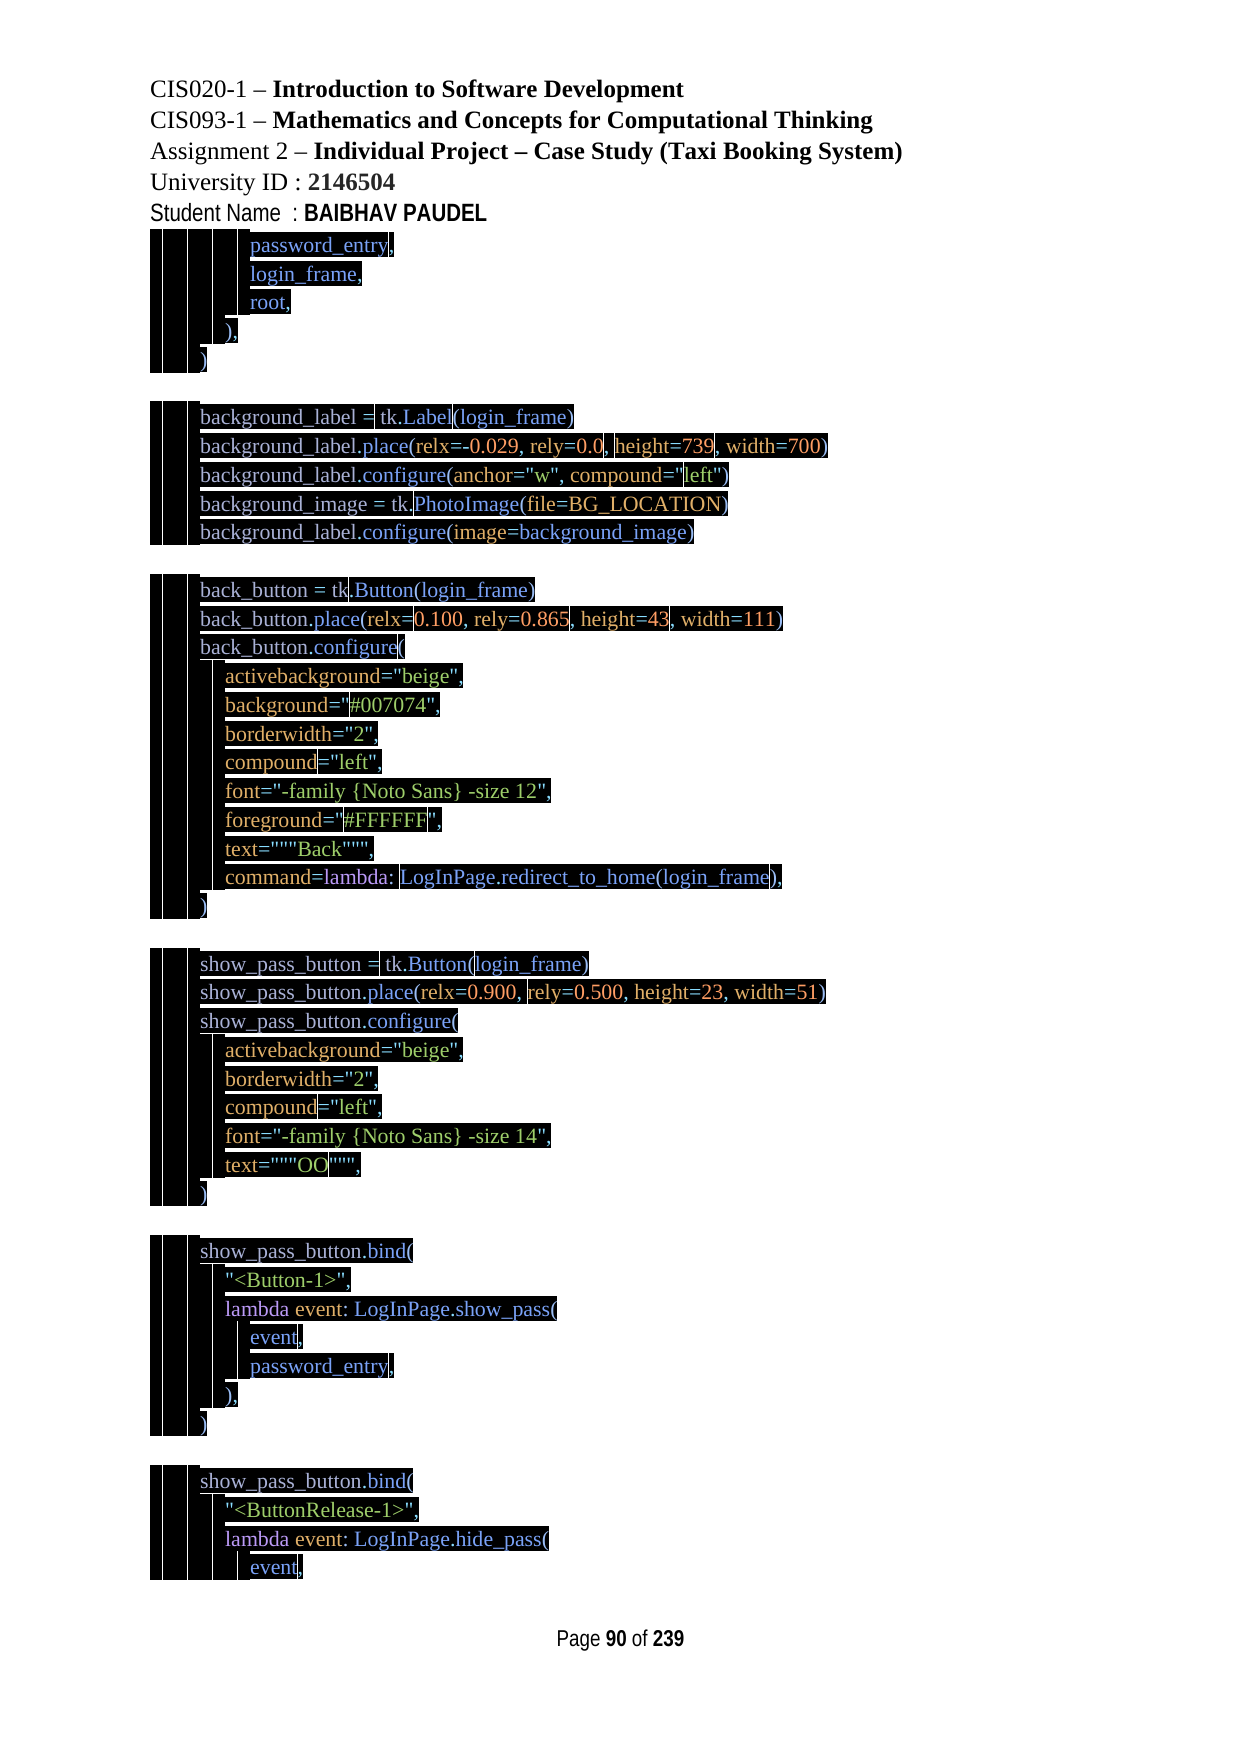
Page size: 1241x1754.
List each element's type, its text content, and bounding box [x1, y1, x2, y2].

text event, [250, 1321, 1090, 1350]
text borderwidth="2", [225, 1063, 1090, 1091]
text ) [200, 1408, 1090, 1436]
text ), [225, 315, 1090, 344]
text background_label.place(relx=-0.029, rely=0.0, height=739, width=700) [200, 430, 1090, 459]
text ) [200, 1178, 1090, 1206]
text root, [250, 286, 1090, 315]
text "<Button-1>", [225, 1264, 1090, 1293]
text background="#007074", [225, 689, 1090, 718]
text show_pass_button.bind( [200, 1465, 1090, 1494]
text "<ButtonRelease-1>", [225, 1494, 1090, 1523]
text text="""OO""", [225, 1149, 1090, 1178]
text background_label = tk.Label(login_frame) [200, 401, 1090, 430]
text activebackground="beige", [225, 660, 1090, 689]
text font="-family {Noto Sans} -size 14", [225, 1120, 1090, 1149]
text show_pass_button.configure( [200, 1005, 1090, 1034]
text foreground="#FFFFFF", [225, 804, 1090, 833]
text compound="left", [225, 1091, 1090, 1120]
text text="""Back""", [225, 833, 1090, 861]
text back_button.configure( [200, 631, 1090, 660]
text command=lambda: LogInPage.redirect_to_home(login_frame), [225, 861, 1090, 890]
text show_pass_button = tk.Button(login_frame) [200, 948, 1090, 976]
text ) [200, 890, 1090, 919]
text event, [250, 1551, 1090, 1580]
text show_pass_button.bind( [200, 1235, 1090, 1264]
text lambda event: LogInPage.hide_pass( [225, 1523, 1090, 1551]
text back_button = tk.Button(login_frame) [200, 574, 1090, 603]
text background_label.configure(image=background_image) [200, 516, 1090, 545]
text background_image = tk.PhotoImage(file=BG_LOCATION) [200, 488, 1090, 516]
text background_label.configure(anchor="w", compound="left") [200, 459, 1090, 488]
text ), [225, 1379, 1090, 1408]
text compound="left", [225, 746, 1090, 775]
text activebackground="beige", [225, 1034, 1090, 1063]
text borderwidth="2", [225, 718, 1090, 746]
text back_button.place(relx=0.100, rely=0.865, height=43, width=111) [200, 603, 1090, 631]
text password_entry, [250, 229, 1090, 258]
text ) [200, 344, 1090, 373]
text show_pass_button.place(relx=0.900, rely=0.500, height=23, width=51) [200, 976, 1090, 1005]
text font="-family {Noto Sans} -size 12", [225, 775, 1090, 804]
text lambda event: LogInPage.show_pass( [225, 1293, 1090, 1321]
text login_frame, [250, 258, 1090, 286]
text password_entry, [250, 1350, 1090, 1379]
